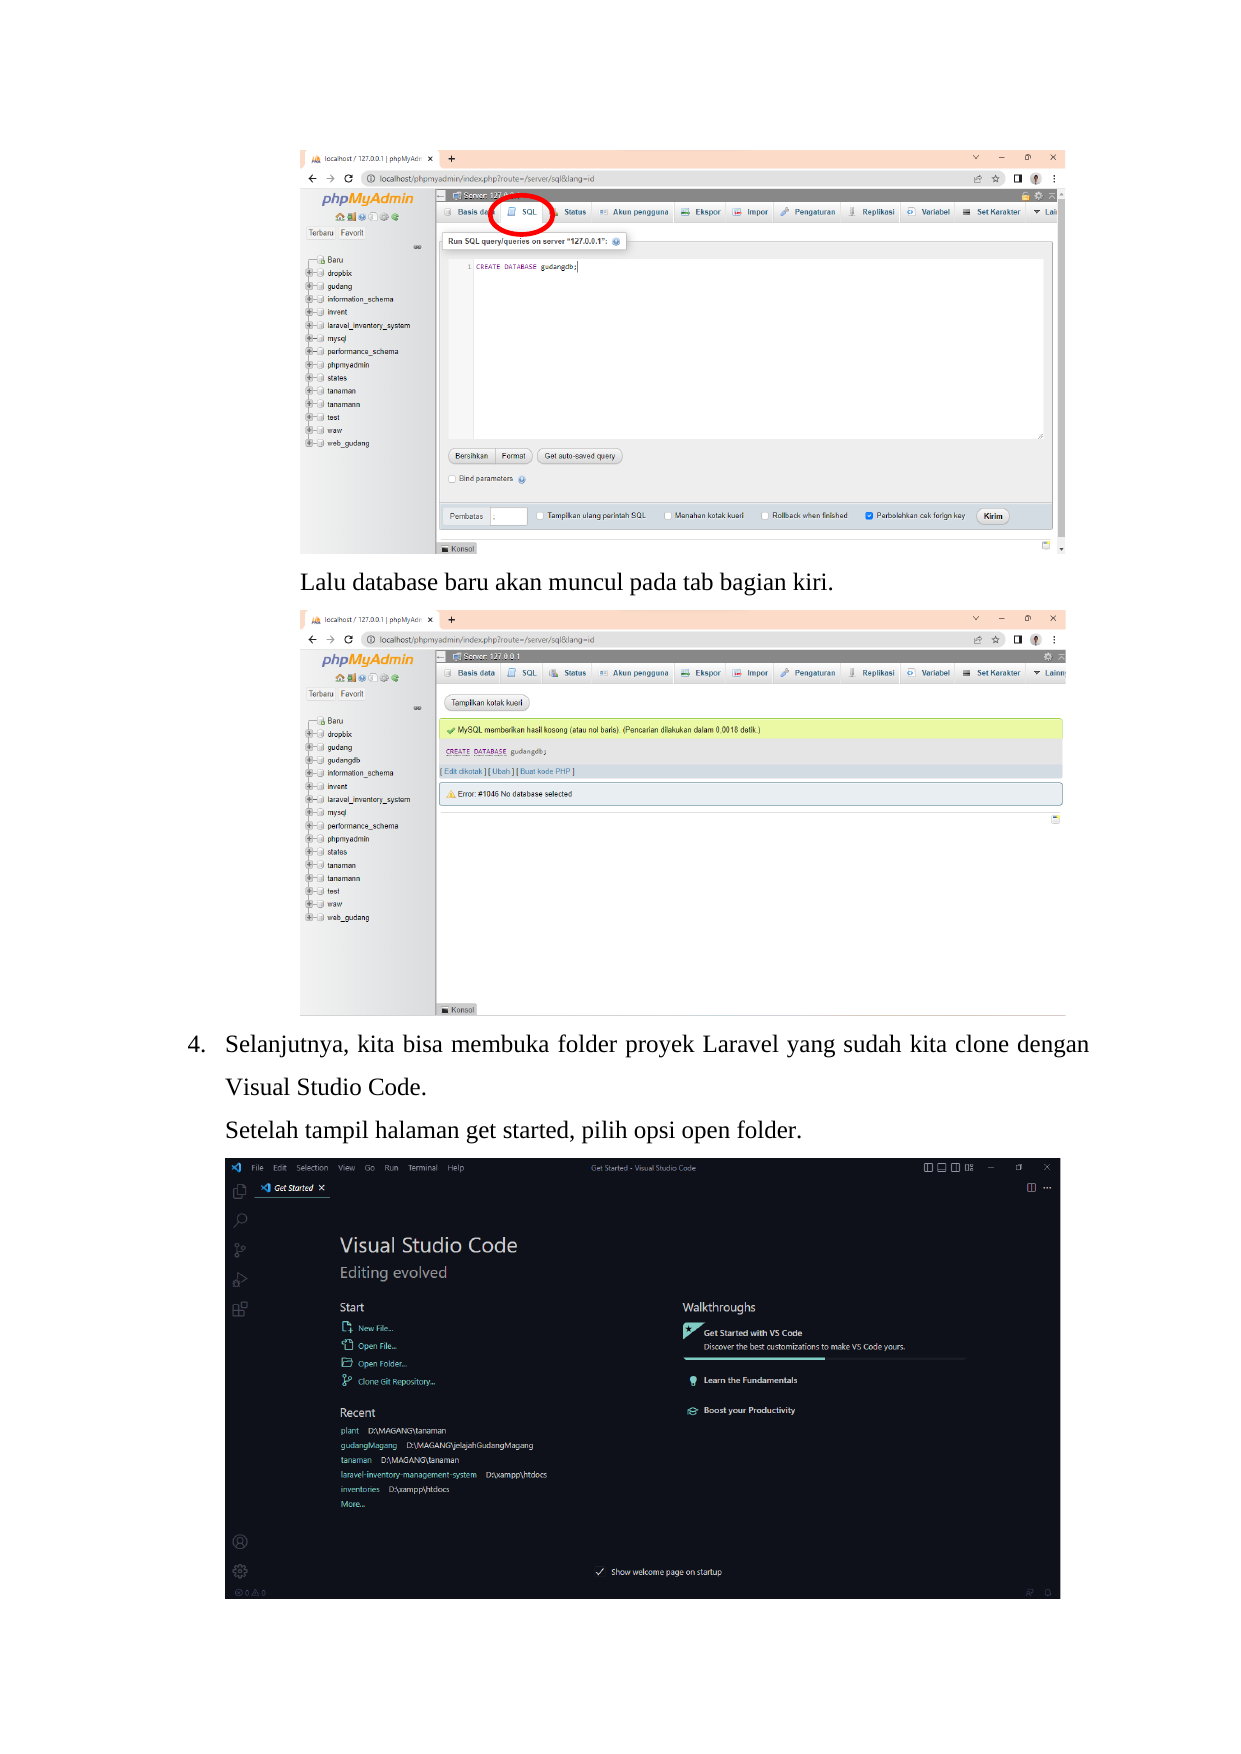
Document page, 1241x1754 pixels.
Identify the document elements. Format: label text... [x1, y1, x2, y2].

picture [300, 150, 1066, 554]
list Setelah tampil halaman get started, pilih opsi open folder. [225, 1115, 1090, 1144]
picture [300, 610, 1066, 1016]
list Selanjutnya, kita bisa membuka folder proyek Laravel yang sudah kita clone dengan Visual Studio Code. [187, 1029, 1090, 1101]
picture [225, 1158, 1061, 1599]
list Lalu database baru akan muncul pada tab bagian kiri. [225, 567, 1090, 596]
